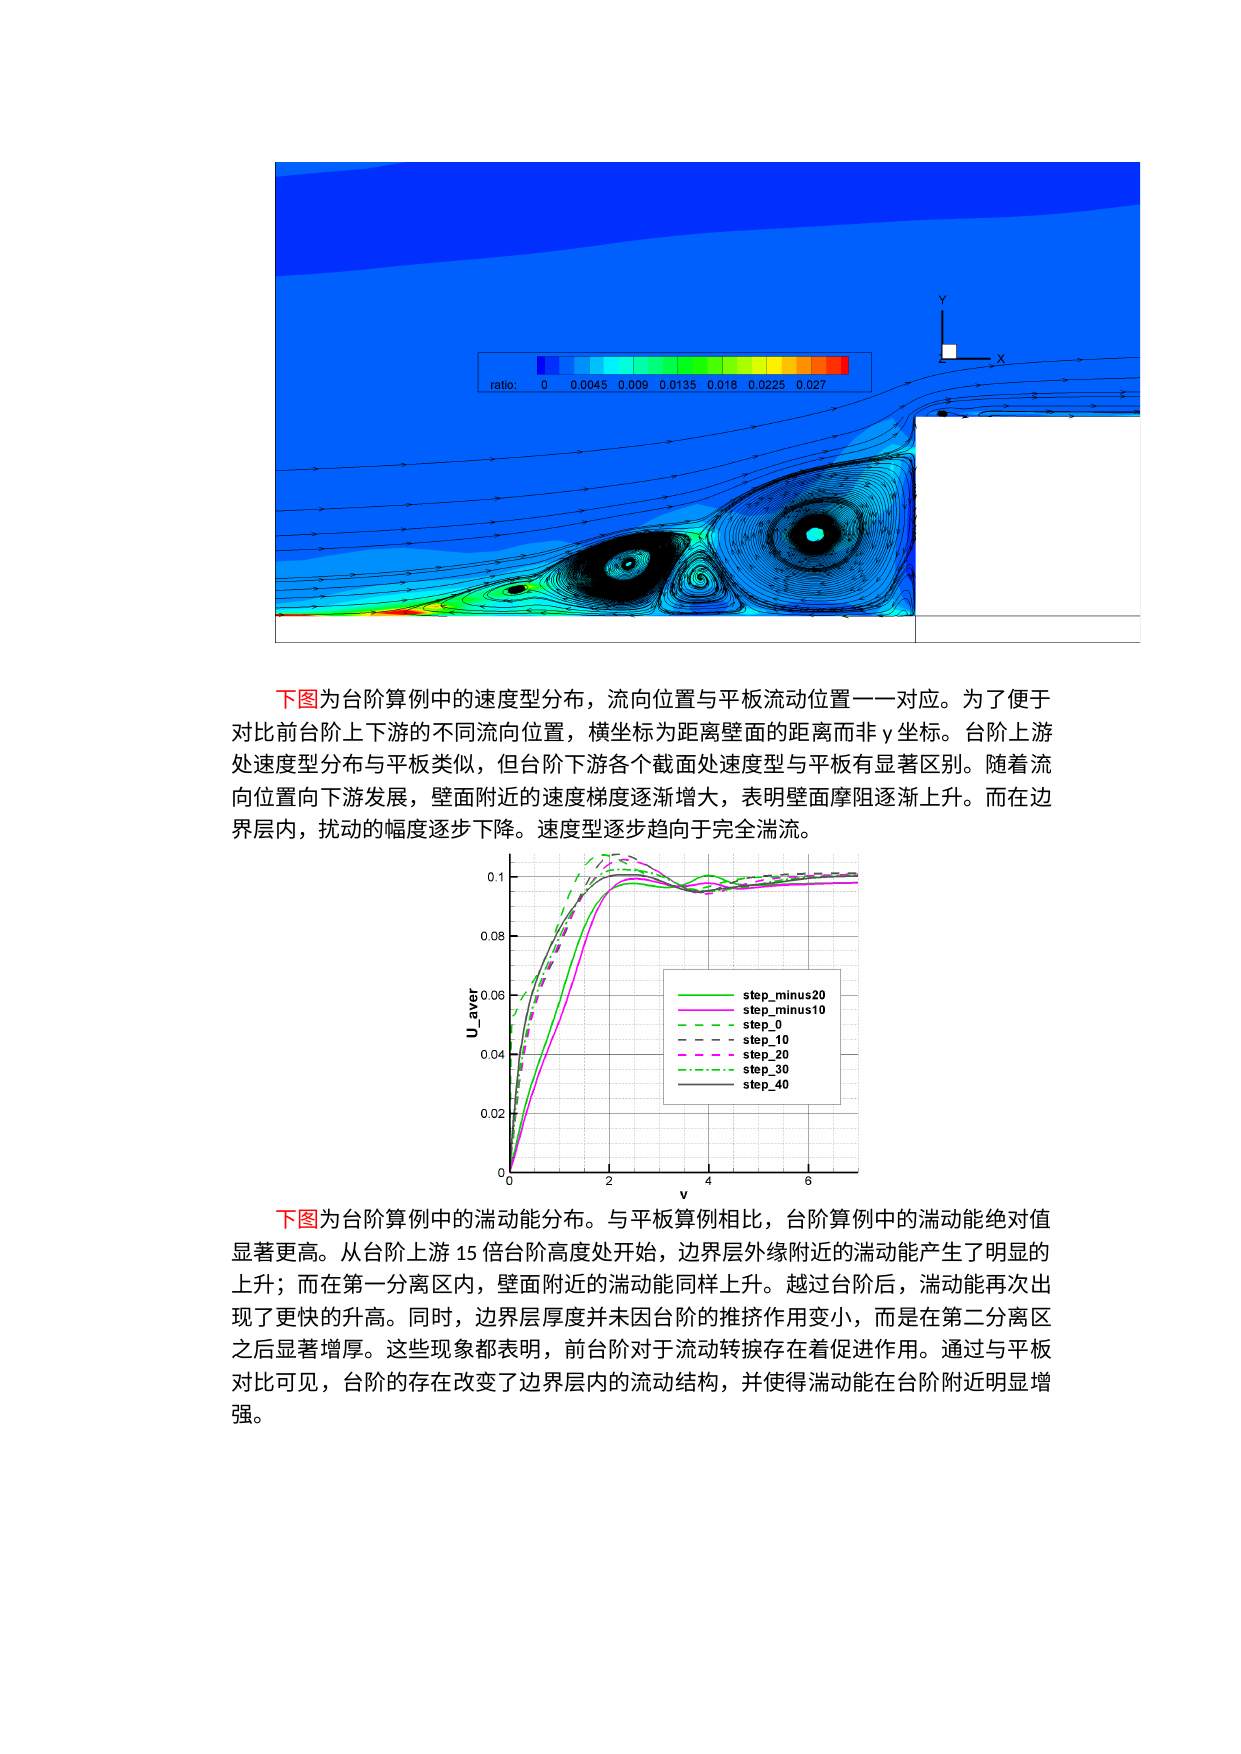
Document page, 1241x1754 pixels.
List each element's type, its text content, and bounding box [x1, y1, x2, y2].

text 下图为台阶算例中的湍动能分布。与平板算例相比，台阶算例中的湍动能绝对值显著更高。从台阶上游15倍台阶高度处开始，边界层外缘附近的湍动能产生了明显的上升；而在第一分离区内，壁面附近的湍动能同样上升。越过台阶后，湍动能再次出现了更快的升高。同时，边界层厚度并未因台阶的推挤作用变小，而是在第二分离区之后显著增厚。这些现象都表明，前台阶对于流动转捩存在着促进作用。通过与平板对比可见，台阶的存在改变了边界层内的流动结构，并使得湍动能在台阶附近明显增强。 [231, 1202, 1053, 1429]
text 下图为台阶算例中的速度型分布，流向位置与平板流动位置一一对应。为了便于对比前台阶上下游的不同流向位置，横坐标为距离壁面的距离而非y坐标。台阶上游处速度型分布与平板类似，但台阶下游各个截面处速度型与平板有显著区别。随着流向位置向下游发展，壁面附近的速度梯度逐渐增大，表明壁面摩阻逐渐上升。而在边界层内，扰动的幅度逐步下降。速度型逐步趋向于完全湍流。 [231, 682, 1053, 844]
picture [275, 162, 1141, 643]
picture [457, 844, 870, 1199]
